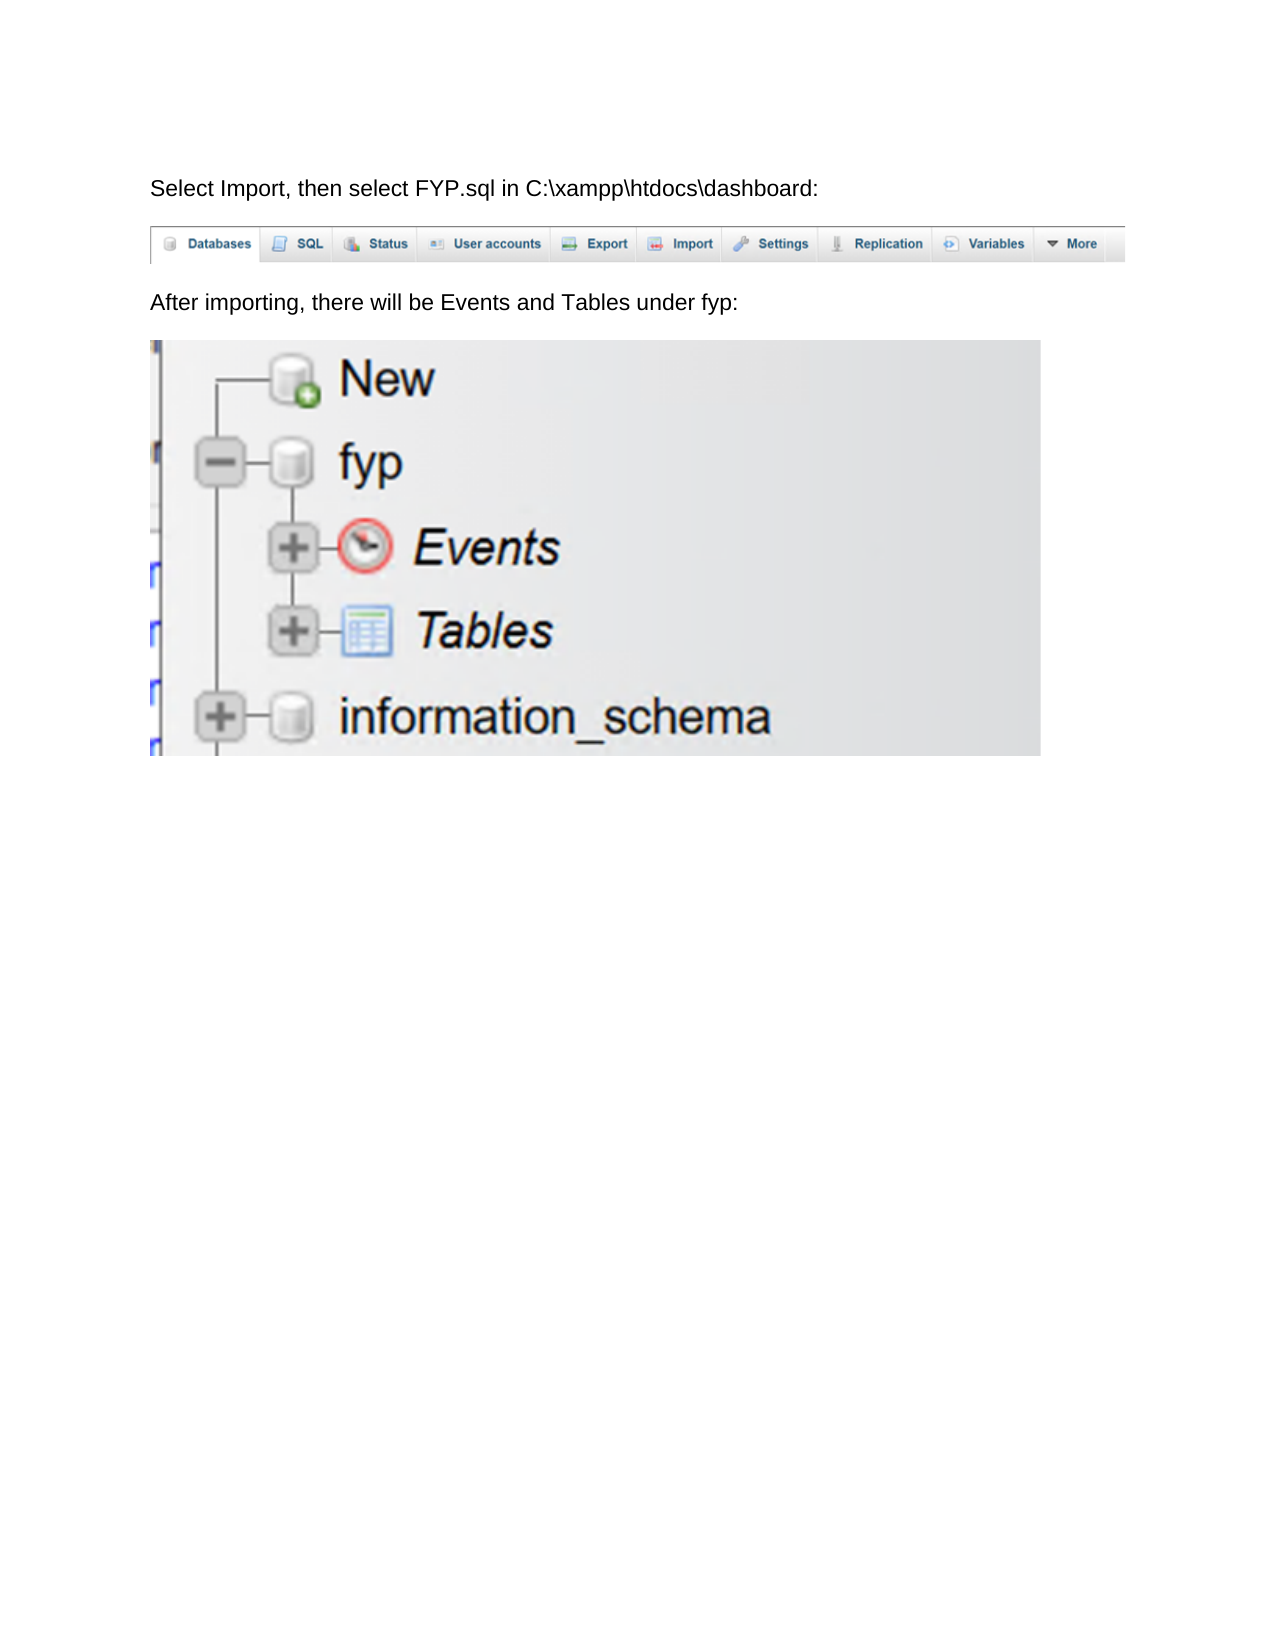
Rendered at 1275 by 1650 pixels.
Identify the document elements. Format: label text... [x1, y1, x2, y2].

text Select Import, then select FYP.sql in C:\xampp\htdocs\dashboard: [150, 175, 1125, 201]
picture [150, 340, 1041, 756]
text After importing, there will be Events and Tables under fyp: [150, 289, 1125, 315]
picture [150, 226, 1125, 264]
